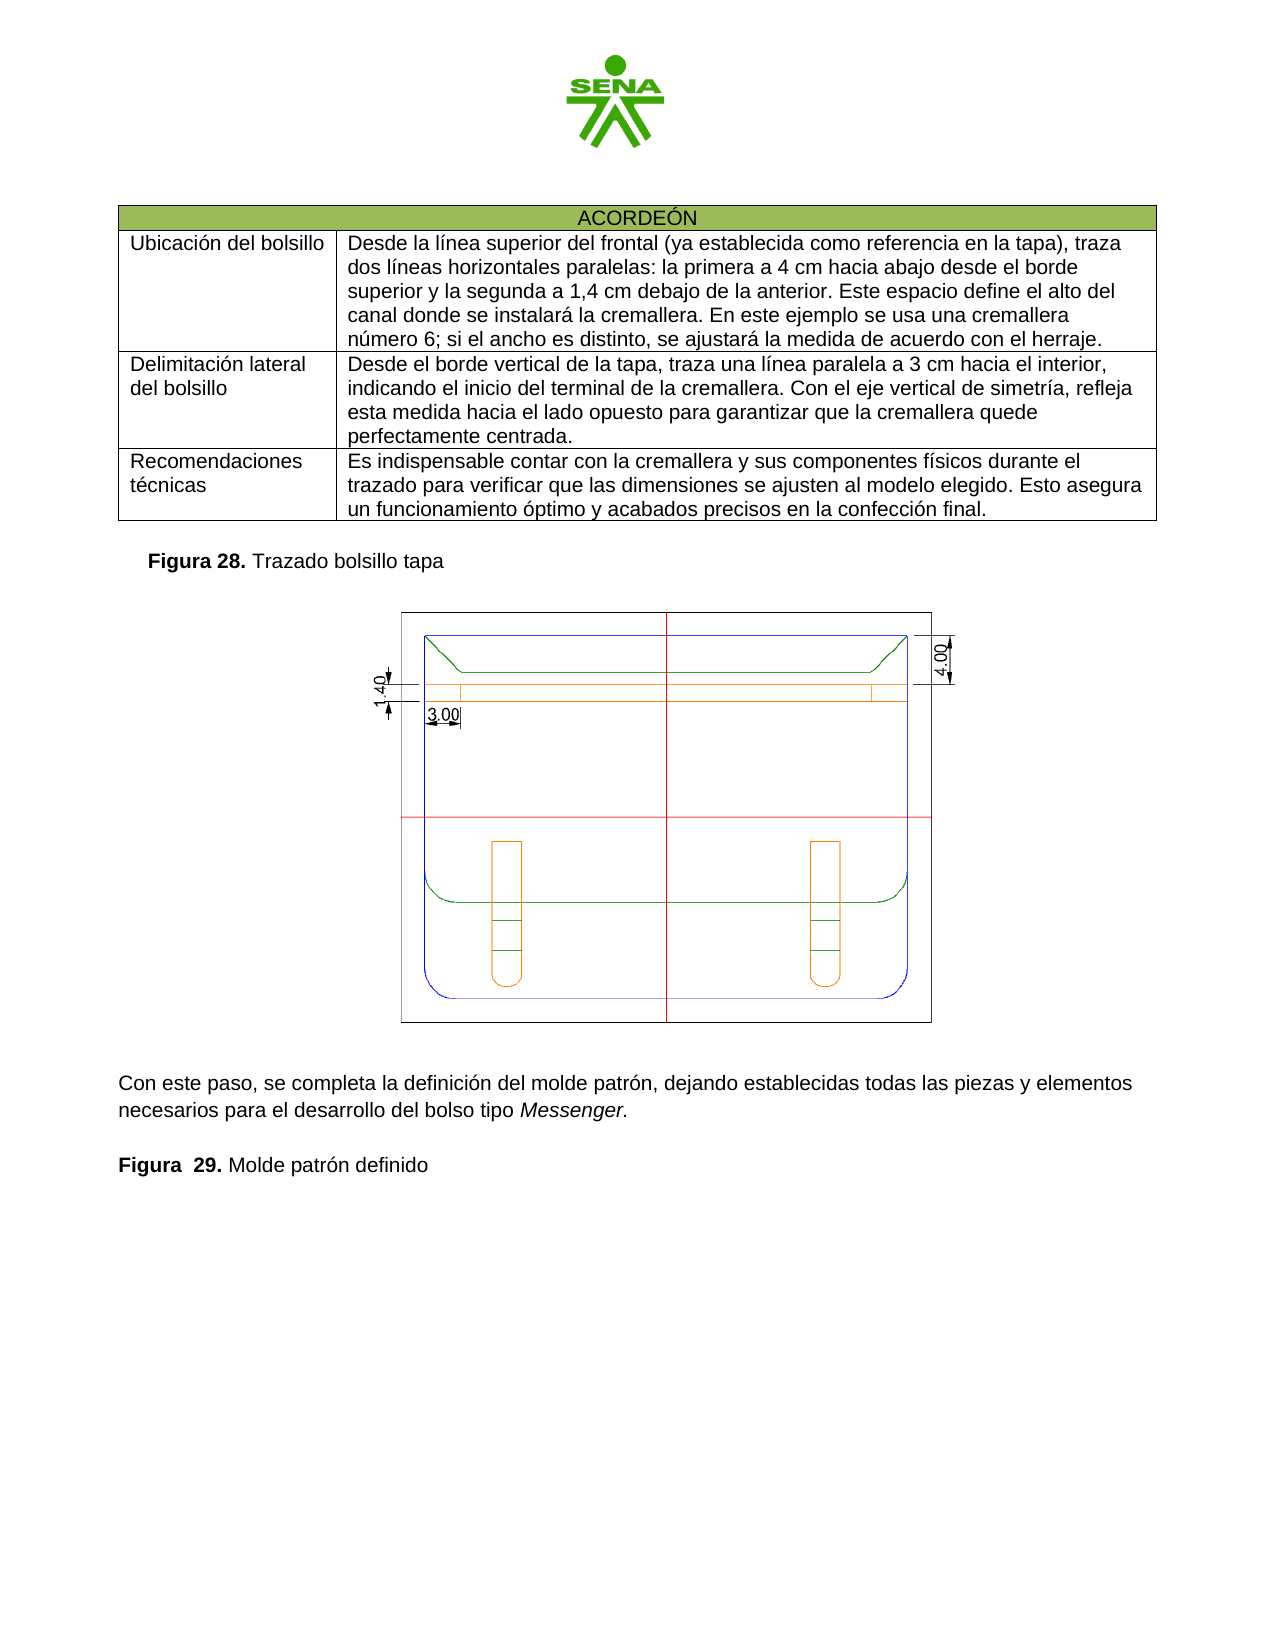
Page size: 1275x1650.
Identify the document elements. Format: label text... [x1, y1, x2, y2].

list Figura 28. Trazado bolsillo tapa [148, 549, 1157, 573]
list Con este paso, se completa la definición del molde patrón, dejando establecidas todas las piezas y elementos necesarios para el desarrollo del bolso tipo Messenger. [118, 1071, 1157, 1122]
table_cell Ubicación del bolsillo [119, 231, 336, 351]
table_cell Delimitación lateral del bolsillo [119, 352, 336, 447]
table_header ACORDEÓN [119, 206, 1156, 230]
table_cell Desde el borde vertical de la tapa, traza una línea paralela a 3 cm hacia el interior, indicando el inicio del terminal de la cremallera. Con el eje vertical de simetría, refleja esta medida hacia el lado opuesto para garantizar que la cremallera quede perfectamente centrada. [337, 352, 1156, 447]
table_cell Desde la línea superior del frontal (ya establecida como referencia en la tapa), traza dos líneas horizontales paralelas: la primera a 4 cm hacia abajo desde el borde superior y la segunda a 1,4 cm debajo de la anterior. Este espacio define el alto del canal donde se instalará la cremallera. En este ejemplo se usa una cremallera número 6; si el ancho es distinto, se ajustará la medida de acuerdo con el herraje. [337, 231, 1156, 351]
table_cell Es indispensable contar con la cremallera y sus componentes físicos durante el trazado para verificar que las dimensiones se ajusten al modelo elegido. Esto asegura un funcionamiento óptimo y acabados precisos en la confección final. [337, 449, 1156, 520]
table_cell Recomendaciones técnicas [119, 449, 336, 520]
picture [360, 603, 974, 1040]
picture [566, 55, 664, 148]
list Figura 29. Molde patrón definido [118, 1153, 1157, 1177]
